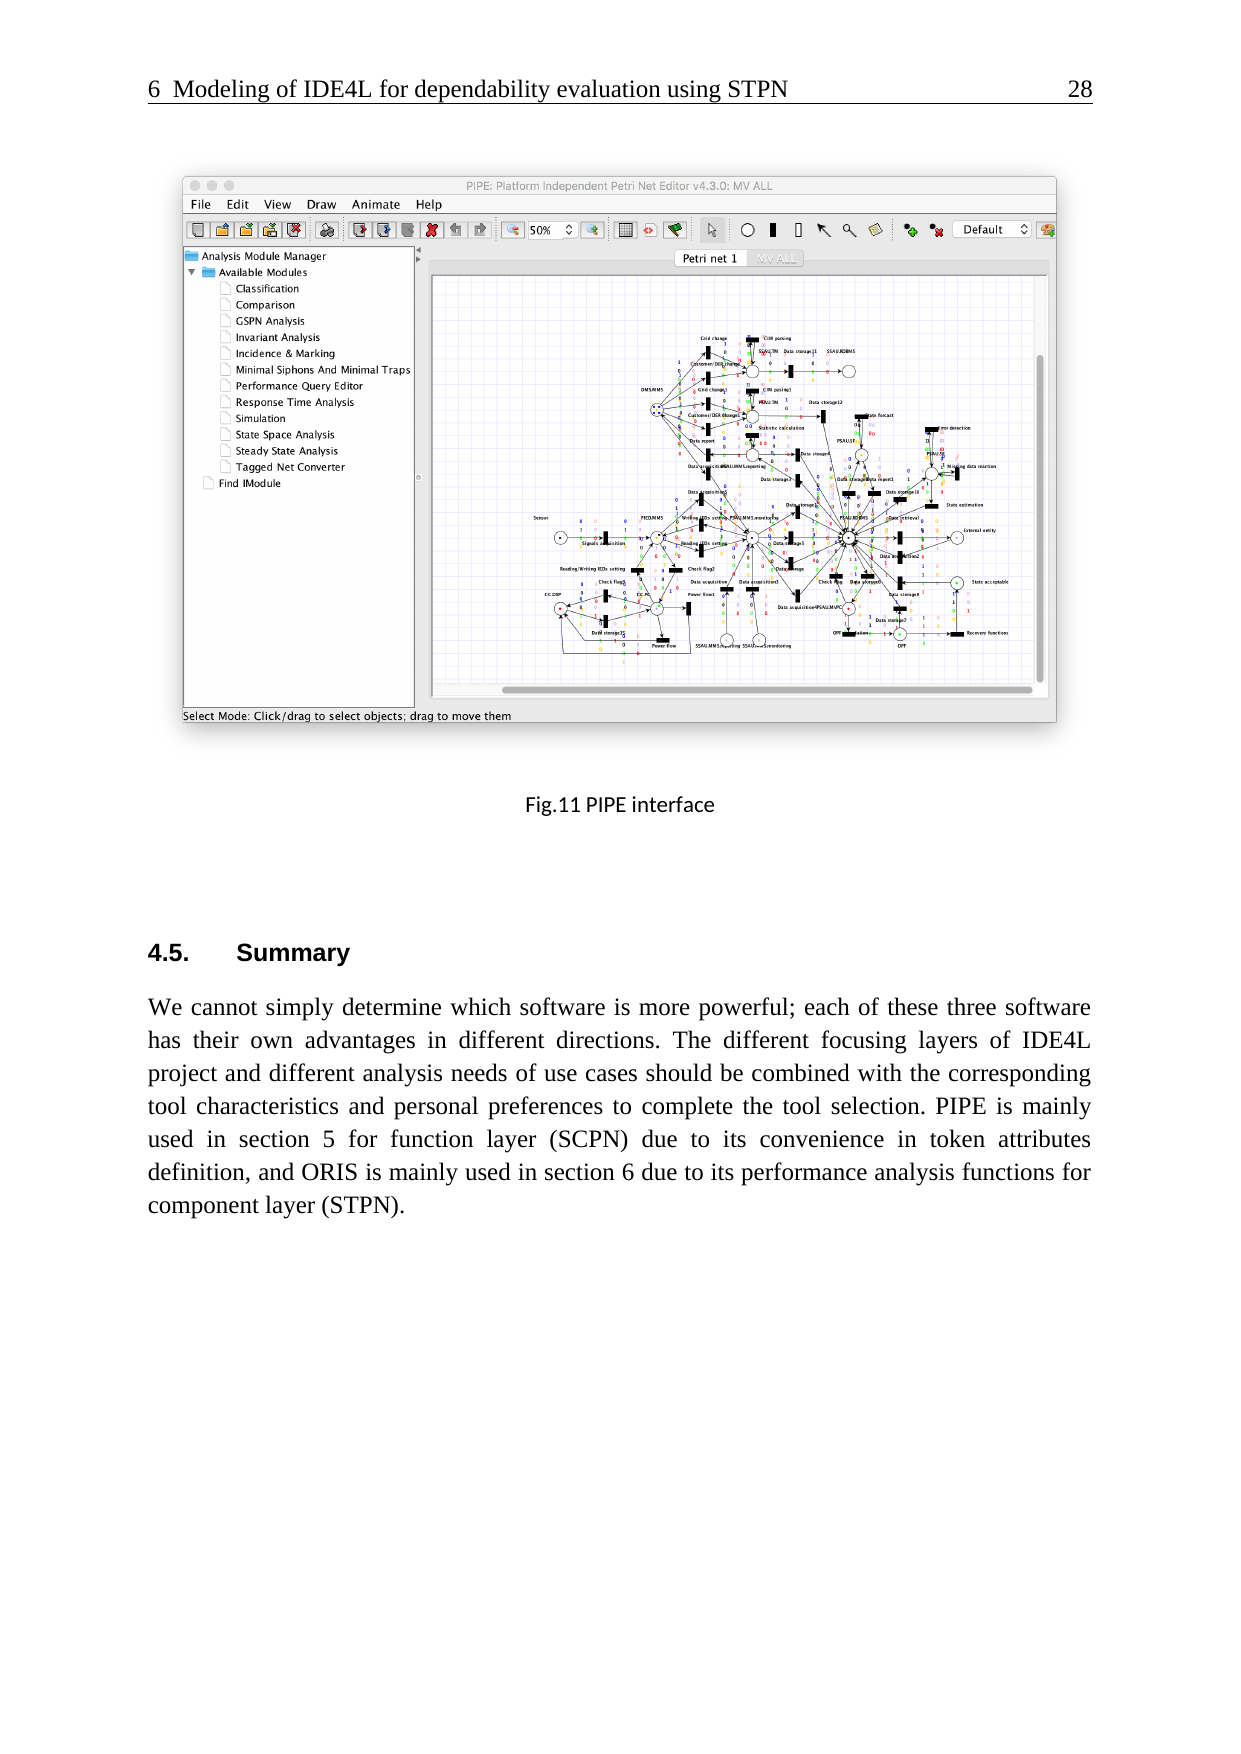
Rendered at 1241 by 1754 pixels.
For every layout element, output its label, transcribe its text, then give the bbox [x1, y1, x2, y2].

title Summary [148, 938, 1093, 967]
picture [147, 147, 1092, 765]
text We cannot simply determine which software is more powerful; each of these three software has their own advantages in different directions. The different focusing layers of IDE4L project and different analysis needs of use cases should be combined with the corresponding tool characteristics and personal preferences to complete the tool selection. PIPE is mainly used in section 5 for function layer (SCPN) due to its convenience in token attributes definition, and ORIS is mainly used in section 6 due to its performance analysis functions for component layer (STPN). [148, 992, 1093, 1219]
text Fig.11 PIPE interface [148, 790, 1093, 818]
